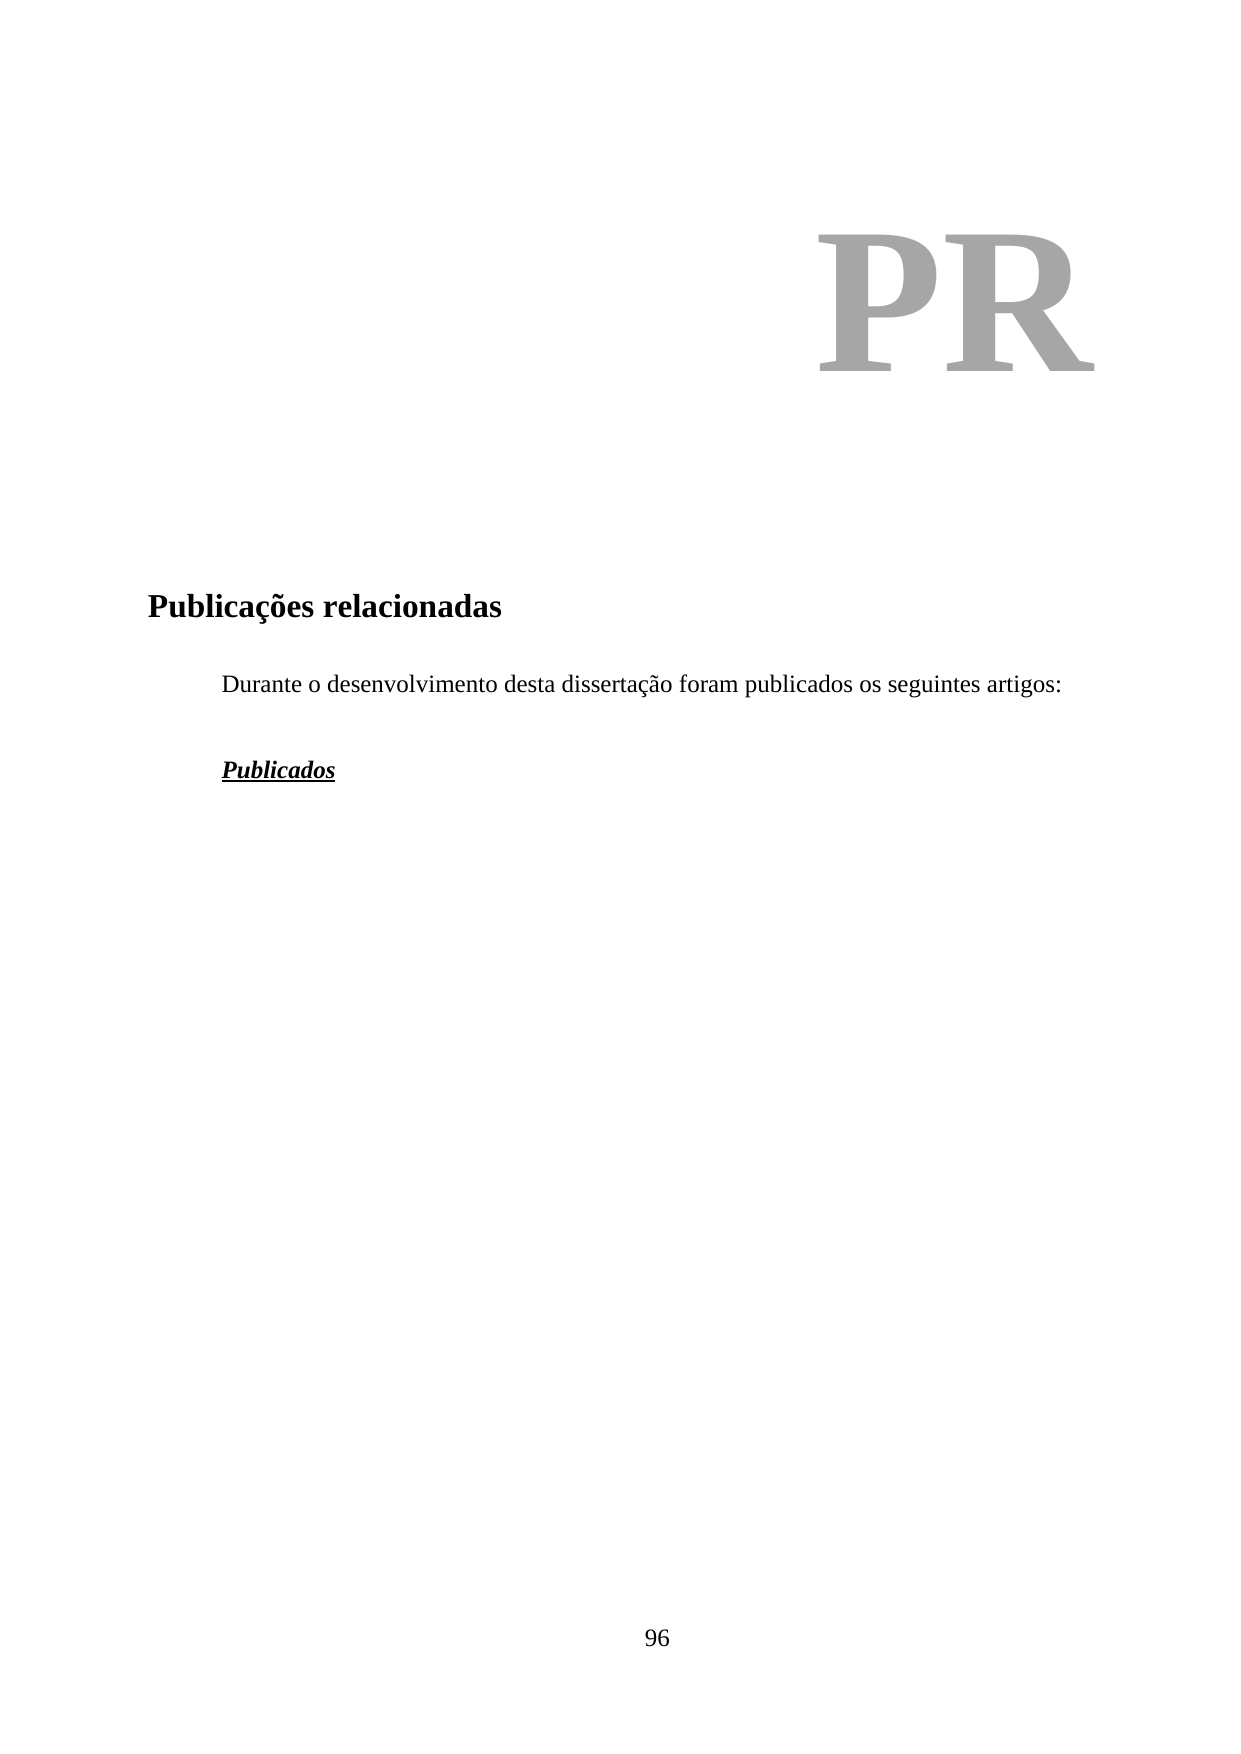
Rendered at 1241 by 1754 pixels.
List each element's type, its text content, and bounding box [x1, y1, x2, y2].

text PR [148, 177, 1092, 417]
list Publicações relacionadas [148, 587, 1092, 625]
text Durante o desenvolvimento desta dissertação foram publicados os seguintes artigos: [148, 669, 1092, 698]
text Publicados [148, 755, 1092, 784]
